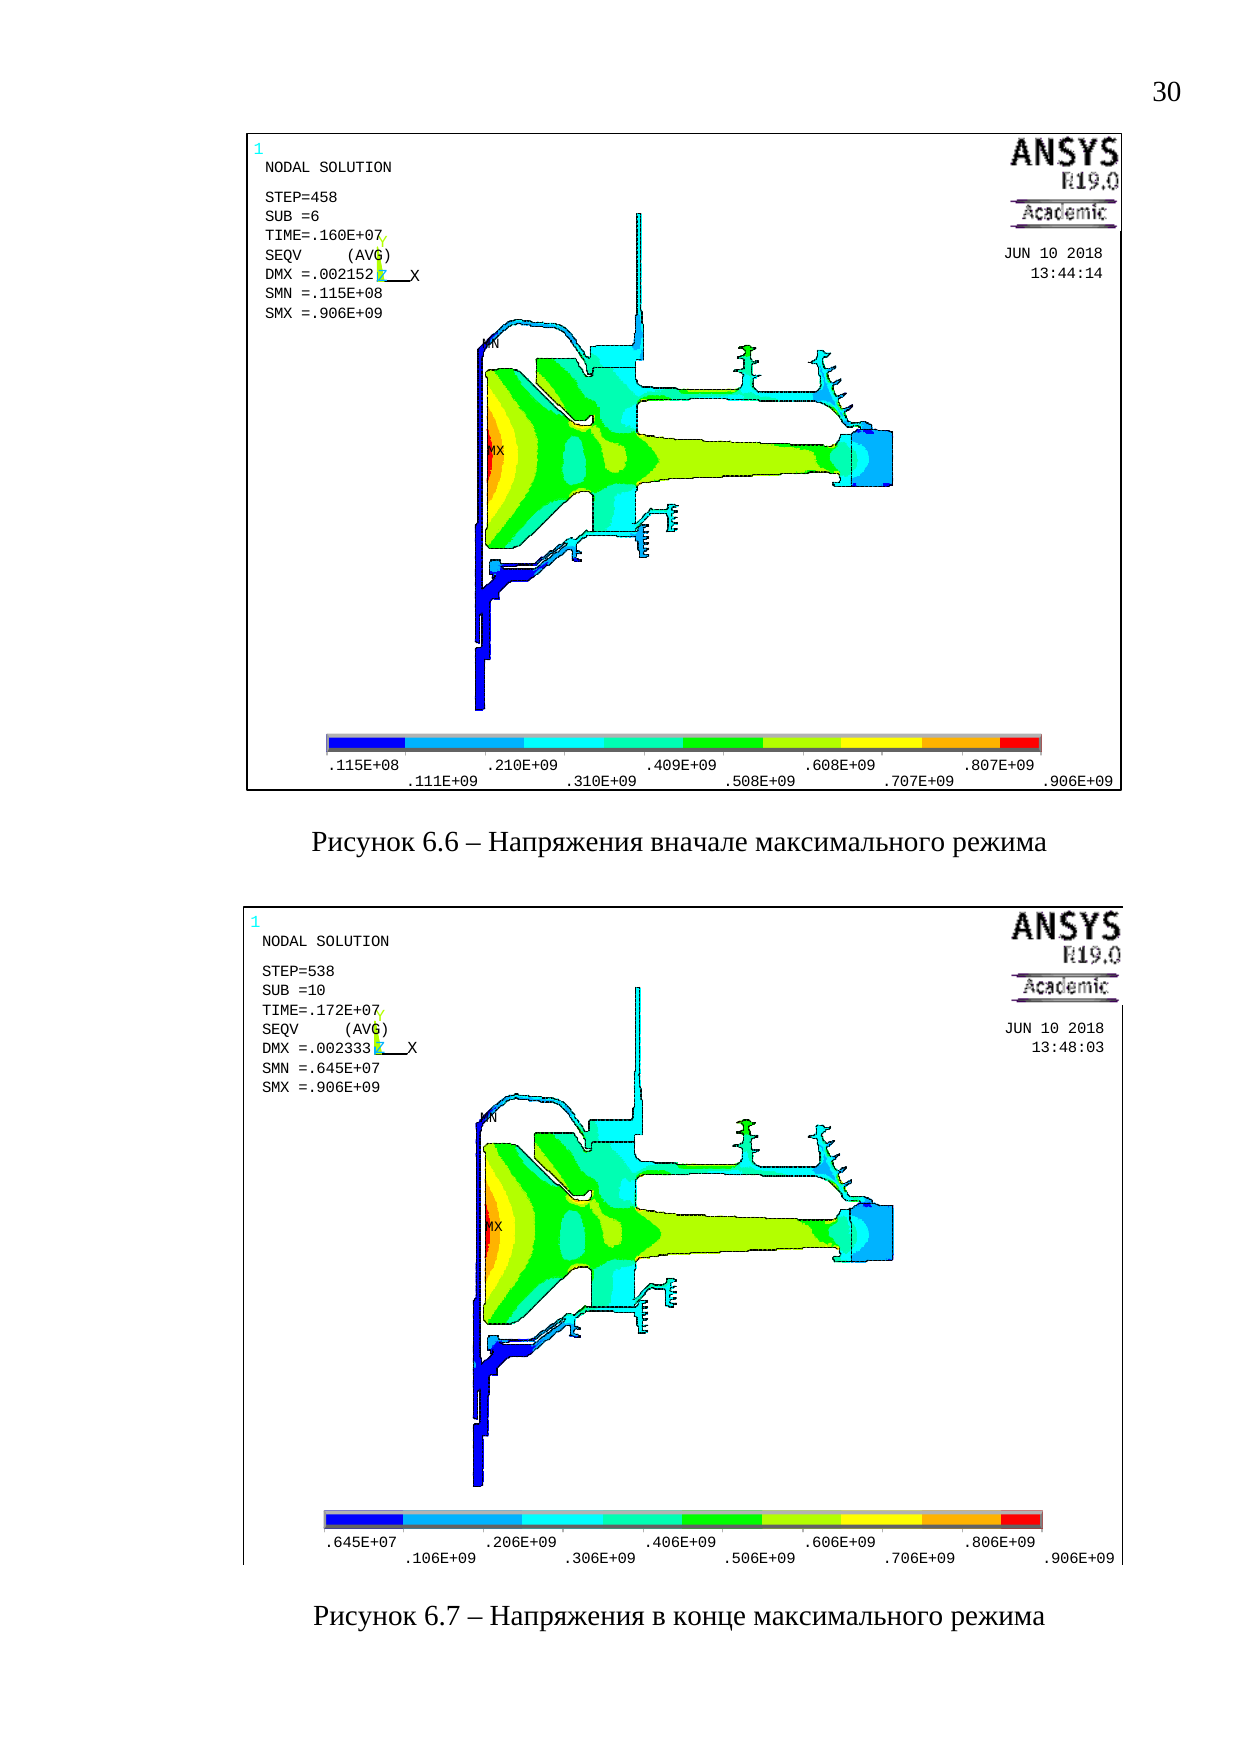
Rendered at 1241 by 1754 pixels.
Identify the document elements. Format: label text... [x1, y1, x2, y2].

text Рисунок 6.6 – Напряжения вначале максимального режима [118, 824, 1181, 858]
text Рисунок 6.7 – Напряжения в конце максимального режима [118, 1598, 1181, 1632]
